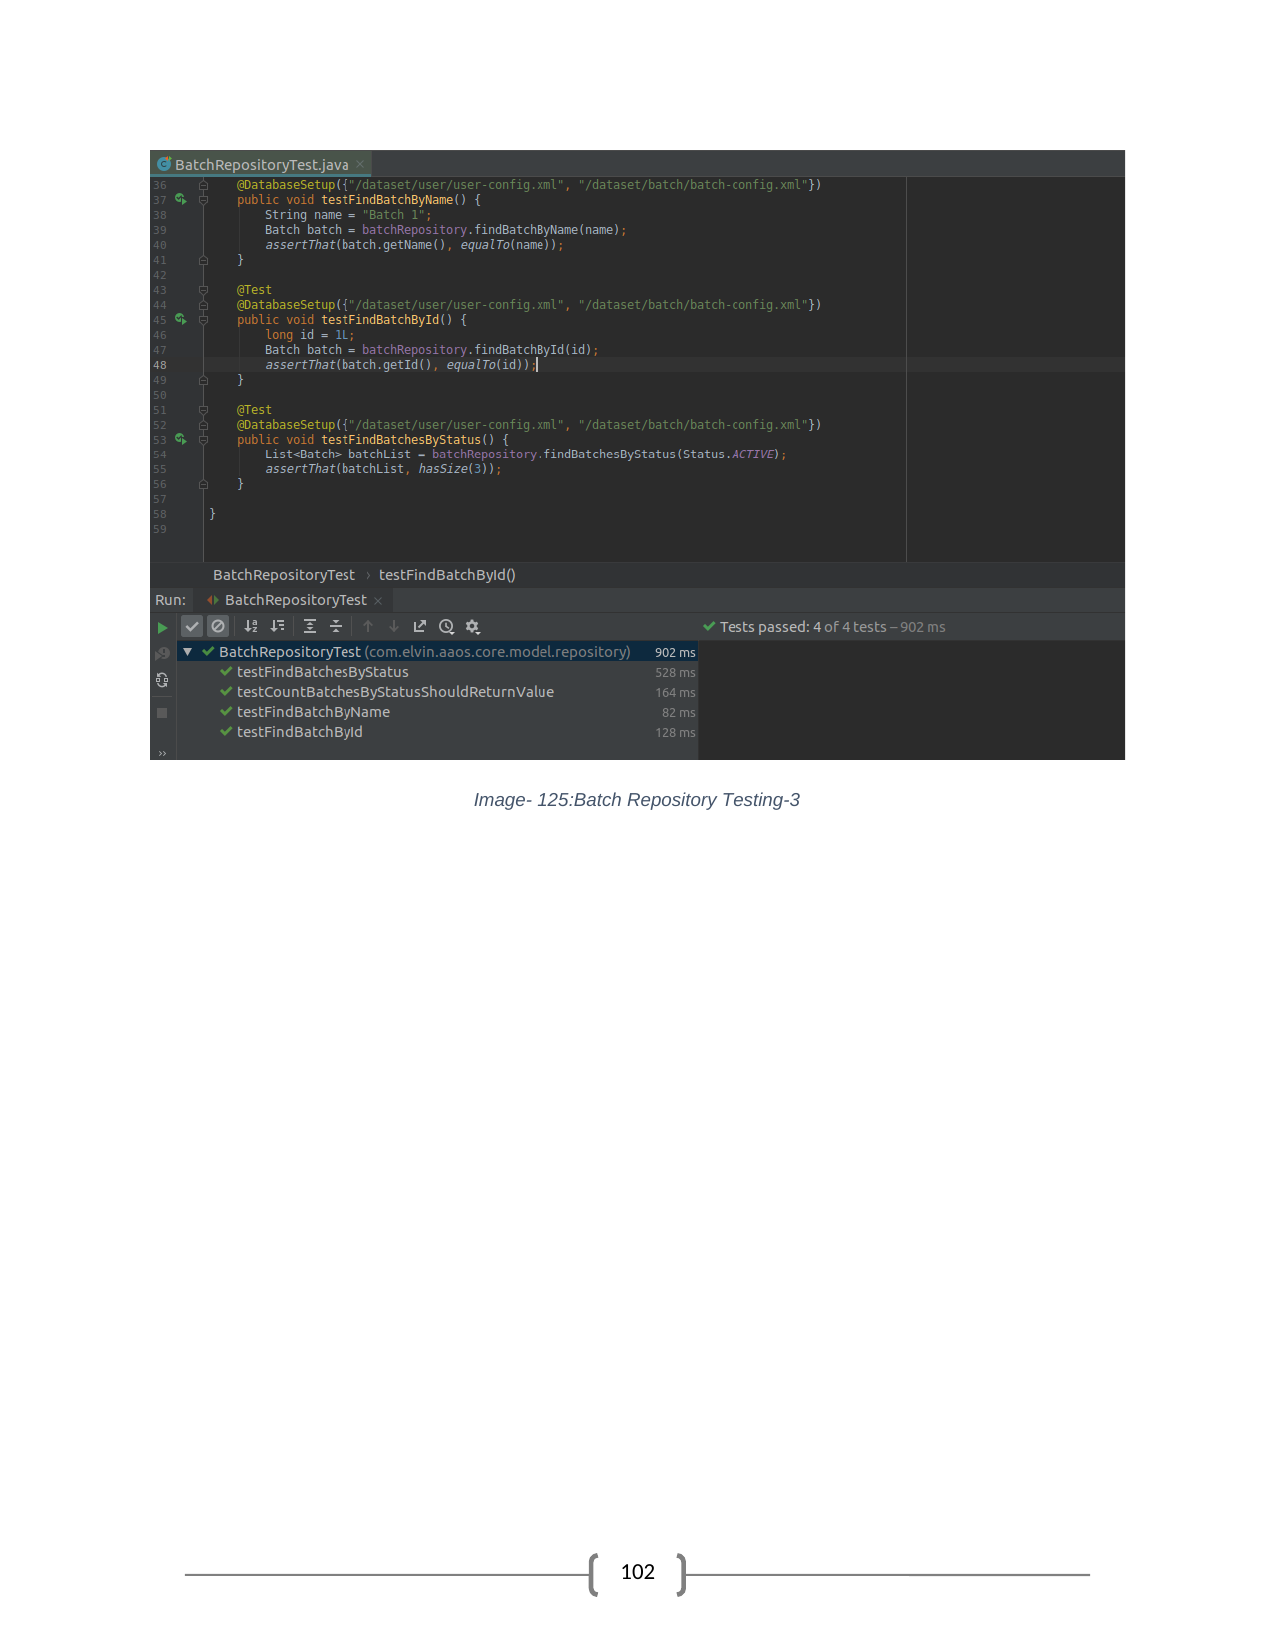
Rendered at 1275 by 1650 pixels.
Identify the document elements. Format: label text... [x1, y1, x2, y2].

picture [150, 150, 1125, 760]
text Image- 125:Batch Repository Testing-3 [150, 789, 1125, 811]
